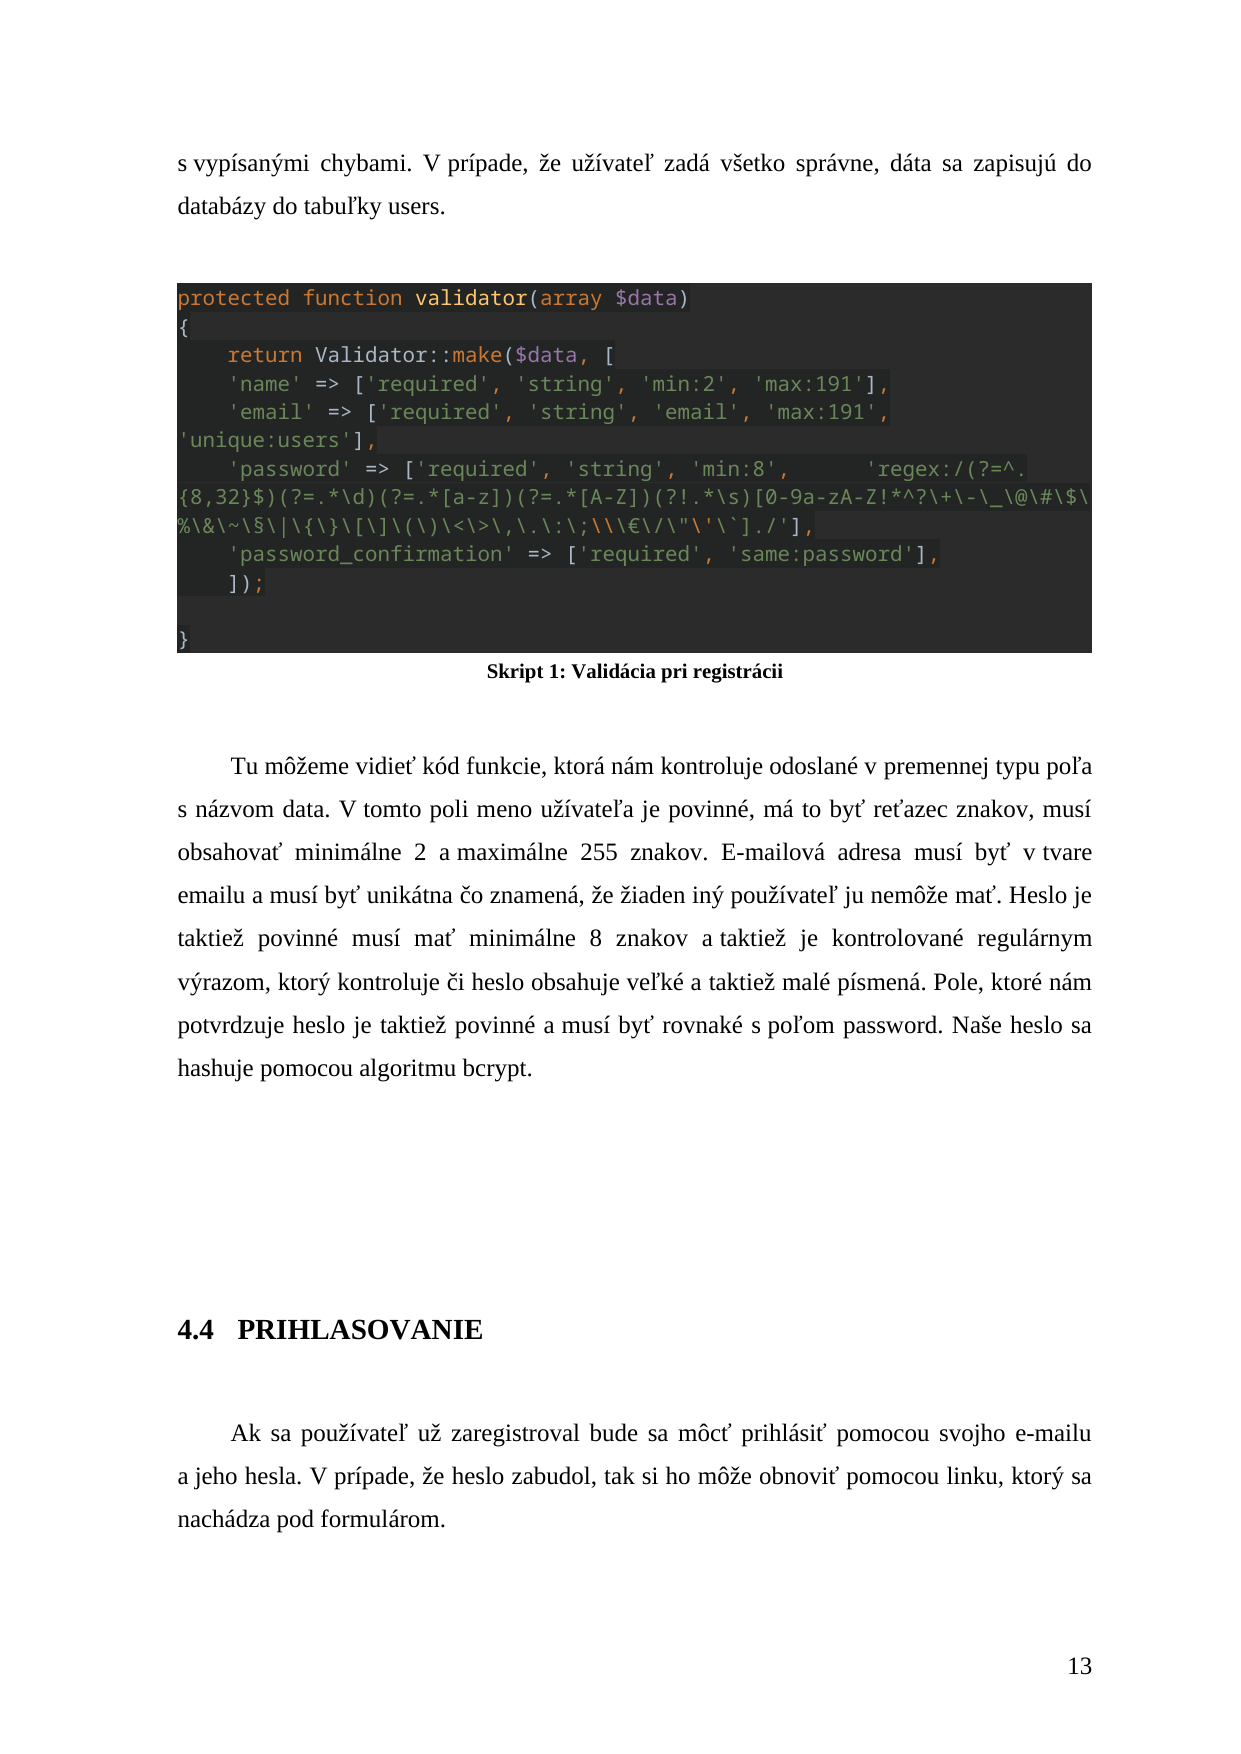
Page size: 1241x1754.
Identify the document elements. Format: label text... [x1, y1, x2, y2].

text protected function validator(array $data) { return Validator::make($data, [ 'name' => ['required', 'string', 'min:2', 'max:191'], 'email' => ['required', 'string', 'email', 'max:191', 'unique:users'], 'password' => ['required', 'string', 'min:8', 'regex:/(?=^.{8,32}$)(?=.*\d)(?=.*[a-z])(?=.*[A-Z])(?!.*\s)[0-9a-zA-Z!*^?\+\-\_\@\#\$\%\&\~\§\|\{\}\[\]\(\)\<\>\,\.\:\;\\\€\/\"\'\`]./'], 'password_confirmation' => ['required', 'same:password'], ]); [177, 283, 1092, 596]
text Ak sa používateľ už zaregistroval bude sa môcť prihlásiť pomocou svojho e-mailu a jeho hesla. V prípade, že heslo zabudol, tak si ho môže obnoviť pomocou linku, ktorý sa nachádza pod formulárom. [177, 1418, 1092, 1533]
text } [177, 596, 1092, 653]
text Tu môžeme vidieť kód funkcie, ktorá nám kontroluje odoslané v premennej typu poľa s názvom data. V tomto poli meno užívateľa je povinné, má to byť reťazec znakov, musí obsahovať minimálne 2 a maximálne 255 znakov. E-mailová adresa musí byť v tvare emailu a musí byť unikátna čo znamená, že žiaden iný používateľ ju nemôže mať. Heslo je taktiež povinné musí mať minimálne 8 znakov a taktiež je kontrolované regulárnym výrazom, ktorý kontroluje či heslo obsahuje veľké a taktiež malé písmená. Pole, ktoré nám potvrdzuje heslo je taktiež povinné a musí byť rovnaké s poľom password. Naše heslo sa hashuje pomocou algoritmu bcrypt. [177, 751, 1092, 1082]
list Prihlasovanie [177, 1312, 1092, 1346]
text Skript 1: Validácia pri registrácii [177, 659, 1092, 683]
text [177, 148, 1092, 219]
